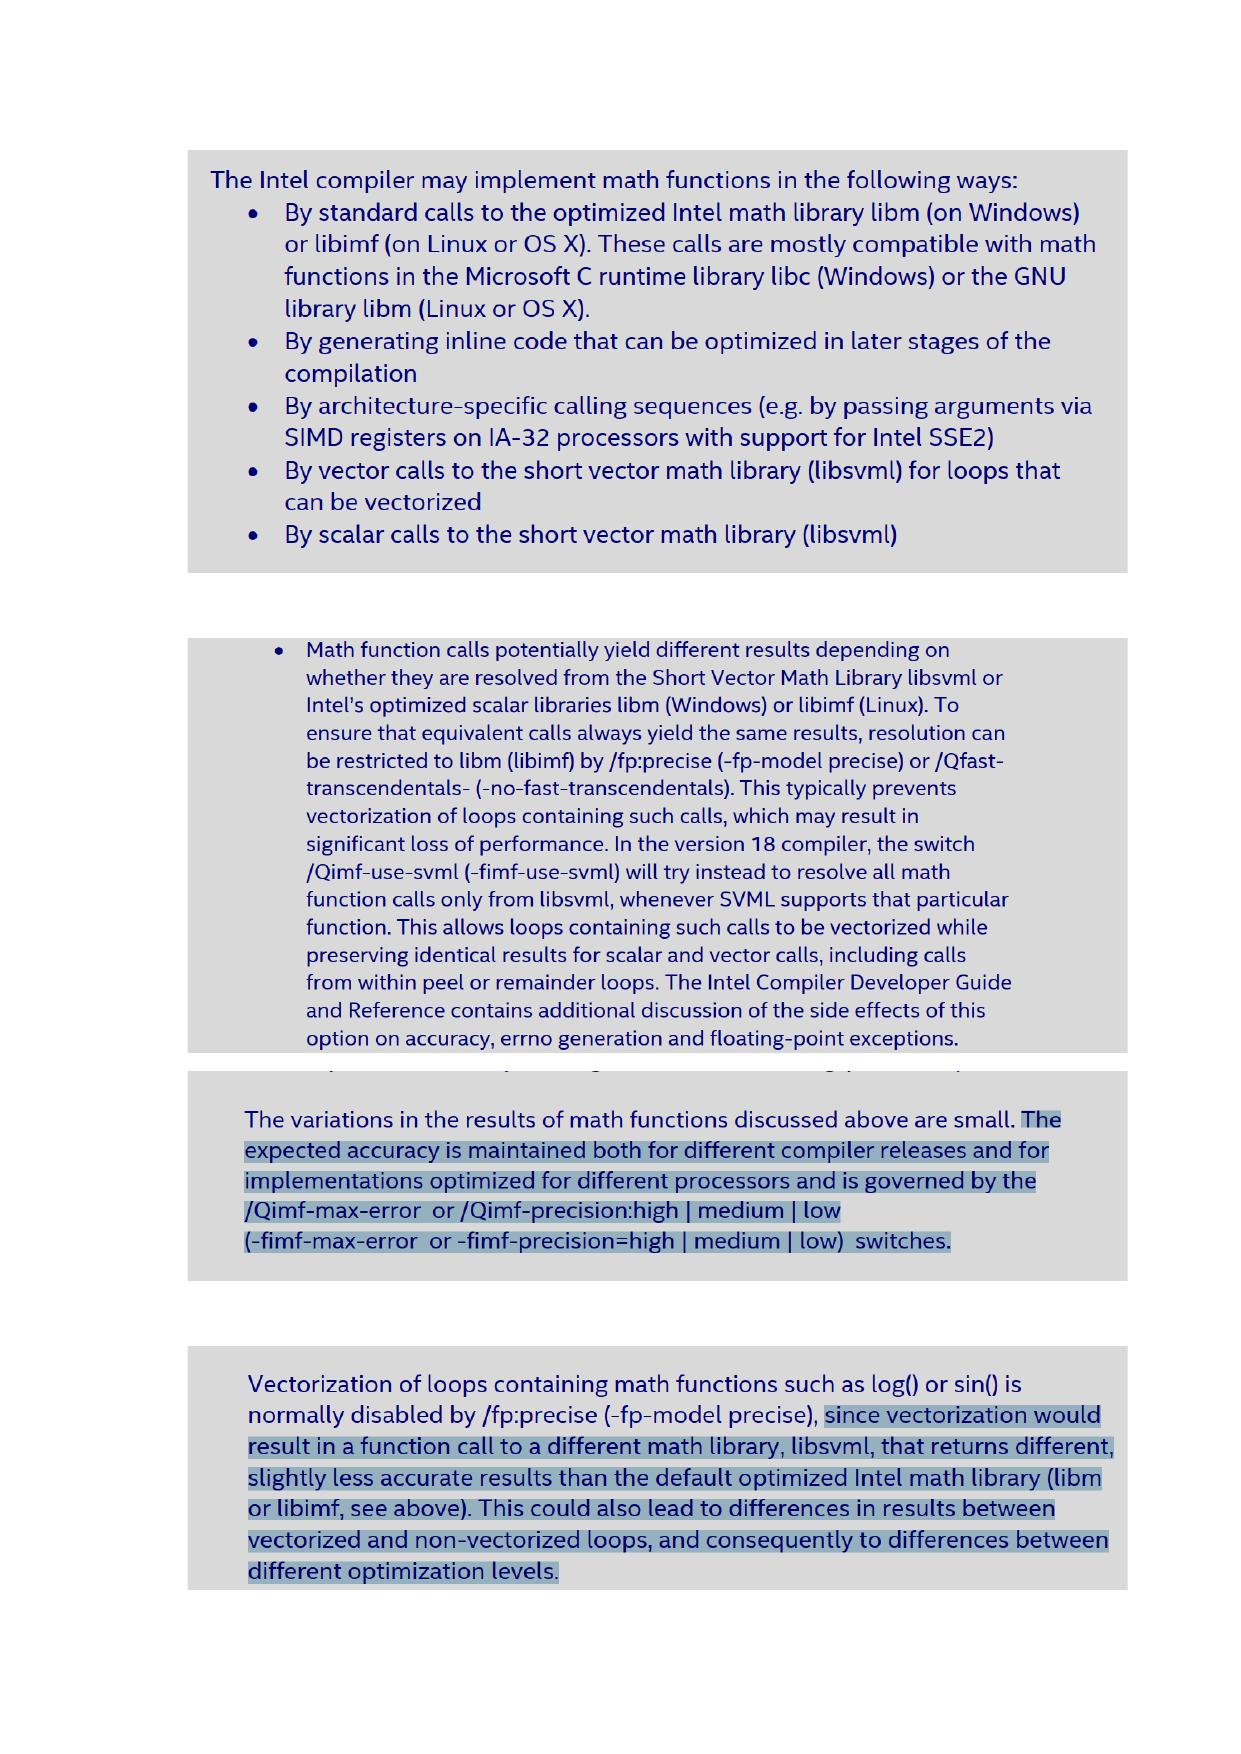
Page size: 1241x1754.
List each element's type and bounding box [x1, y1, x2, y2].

picture [187, 150, 1128, 573]
picture [187, 1346, 1128, 1590]
picture [187, 1071, 1128, 1281]
picture [187, 638, 1128, 1053]
